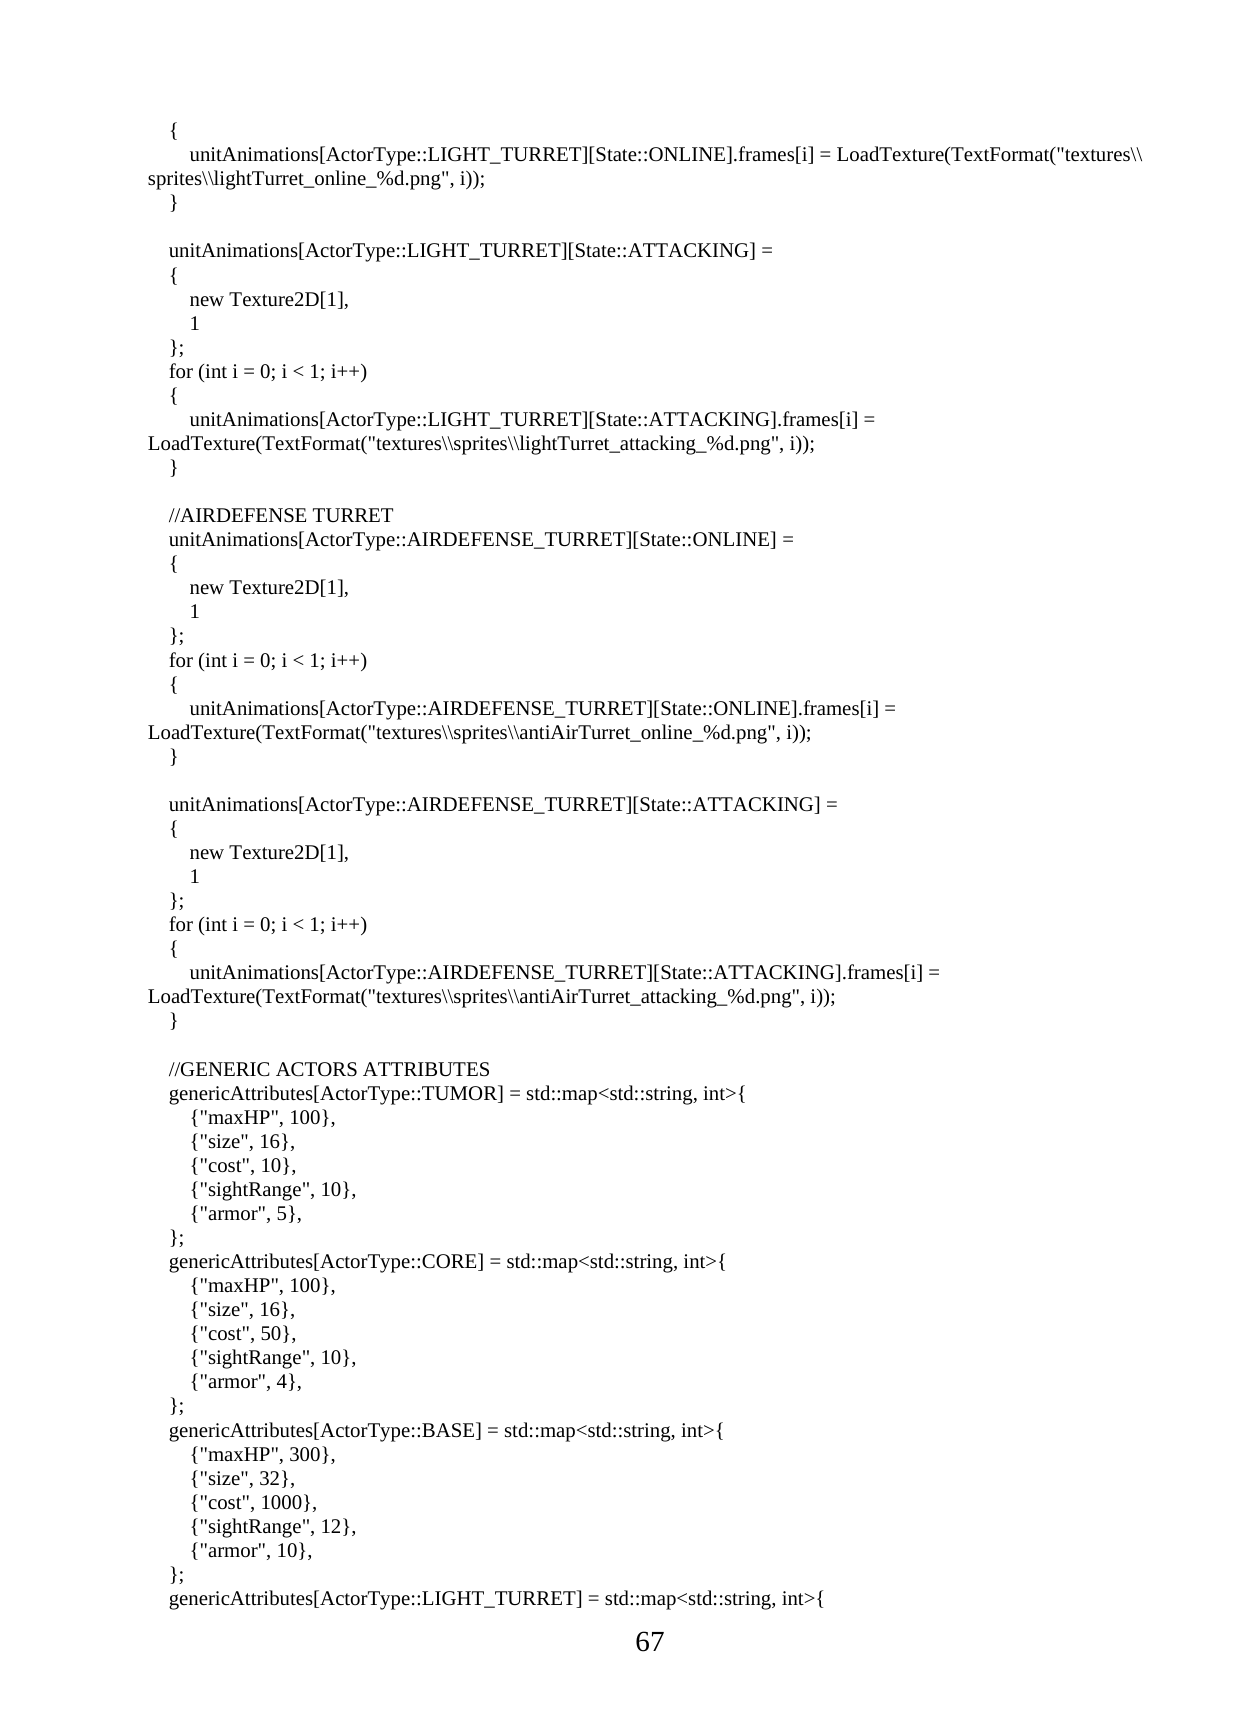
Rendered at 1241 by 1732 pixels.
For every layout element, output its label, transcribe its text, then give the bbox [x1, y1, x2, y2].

text }; [148, 623, 1152, 647]
text 1 [148, 311, 1152, 335]
text { [148, 383, 1152, 407]
text {"size", 16}, [148, 1129, 1152, 1153]
text {"armor", 4}, [148, 1369, 1152, 1393]
text { [148, 262, 1152, 287]
text {"sightRange", 10}, [148, 1177, 1152, 1201]
text {"cost", 1000}, [148, 1490, 1152, 1514]
text //AIRDEFENSE TURRET [148, 503, 1152, 527]
text unitAnimations[ActorType::AIRDEFENSE_TURRET][State::ATTACKING] = [148, 792, 1152, 816]
text {"maxHP", 300}, [148, 1442, 1152, 1466]
text }; [148, 335, 1152, 359]
text {"cost", 50}, [148, 1321, 1152, 1345]
text for (int i = 0; i < 1; i++) [148, 647, 1152, 672]
text }; [148, 1562, 1152, 1586]
text unitAnimations[ActorType::AIRDEFENSE_TURRET][State::ONLINE].frames[i] = LoadTexture(TextFormat("textures\\sprites\\antiAirTurret_online_%d.png", i)); [148, 696, 1152, 744]
text unitAnimations[ActorType::LIGHT_TURRET][State::ATTACKING] = [148, 238, 1152, 262]
text {"sightRange", 10}, [148, 1345, 1152, 1369]
text unitAnimations[ActorType::LIGHT_TURRET][State::ATTACKING].frames[i] = LoadTexture(TextFormat("textures\\sprites\\lightTurret_attacking_%d.png", i)); [148, 407, 1152, 455]
text for (int i = 0; i < 1; i++) [148, 912, 1152, 936]
text unitAnimations[ActorType::AIRDEFENSE_TURRET][State::ONLINE] = [148, 527, 1152, 551]
text } [148, 744, 1152, 768]
text genericAttributes[ActorType::TUMOR] = std::map<std::string, int>{ [148, 1081, 1152, 1105]
text {"sightRange", 12}, [148, 1514, 1152, 1538]
text } [148, 190, 1152, 214]
text }; [148, 1393, 1152, 1417]
text }; [148, 888, 1152, 912]
text unitAnimations[ActorType::AIRDEFENSE_TURRET][State::ATTACKING].frames[i] = LoadTexture(TextFormat("textures\\sprites\\antiAirTurret_attacking_%d.png", i)); [148, 960, 1152, 1008]
text 1 [148, 599, 1152, 623]
text {"cost", 10}, [148, 1153, 1152, 1177]
text {"maxHP", 100}, [148, 1105, 1152, 1129]
text { [148, 816, 1152, 840]
text 1 [148, 864, 1152, 888]
text } [148, 1008, 1152, 1032]
text {"armor", 10}, [148, 1538, 1152, 1562]
text {"armor", 5}, [148, 1201, 1152, 1225]
text new Texture2D[1], [148, 287, 1152, 311]
text }; [148, 1225, 1152, 1249]
text genericAttributes[ActorType::BASE] = std::map<std::string, int>{ [148, 1417, 1152, 1442]
text unitAnimations[ActorType::LIGHT_TURRET][State::ONLINE].frames[i] = LoadTexture(TextFormat("textures\\sprites\\lightTurret_online_%d.png", i)); [148, 142, 1152, 190]
text { [148, 936, 1152, 960]
text new Texture2D[1], [148, 575, 1152, 599]
text {"size", 32}, [148, 1466, 1152, 1490]
text //GENERIC ACTORS ATTRIBUTES [148, 1057, 1152, 1081]
text genericAttributes[ActorType::LIGHT_TURRET] = std::map<std::string, int>{ [148, 1586, 1152, 1610]
text { [148, 672, 1152, 696]
text { [148, 551, 1152, 575]
text genericAttributes[ActorType::CORE] = std::map<std::string, int>{ [148, 1249, 1152, 1273]
text for (int i = 0; i < 1; i++) [148, 359, 1152, 383]
text { [148, 118, 1152, 142]
text {"maxHP", 100}, [148, 1273, 1152, 1297]
text new Texture2D[1], [148, 840, 1152, 864]
text {"size", 16}, [148, 1297, 1152, 1321]
text } [148, 455, 1152, 479]
